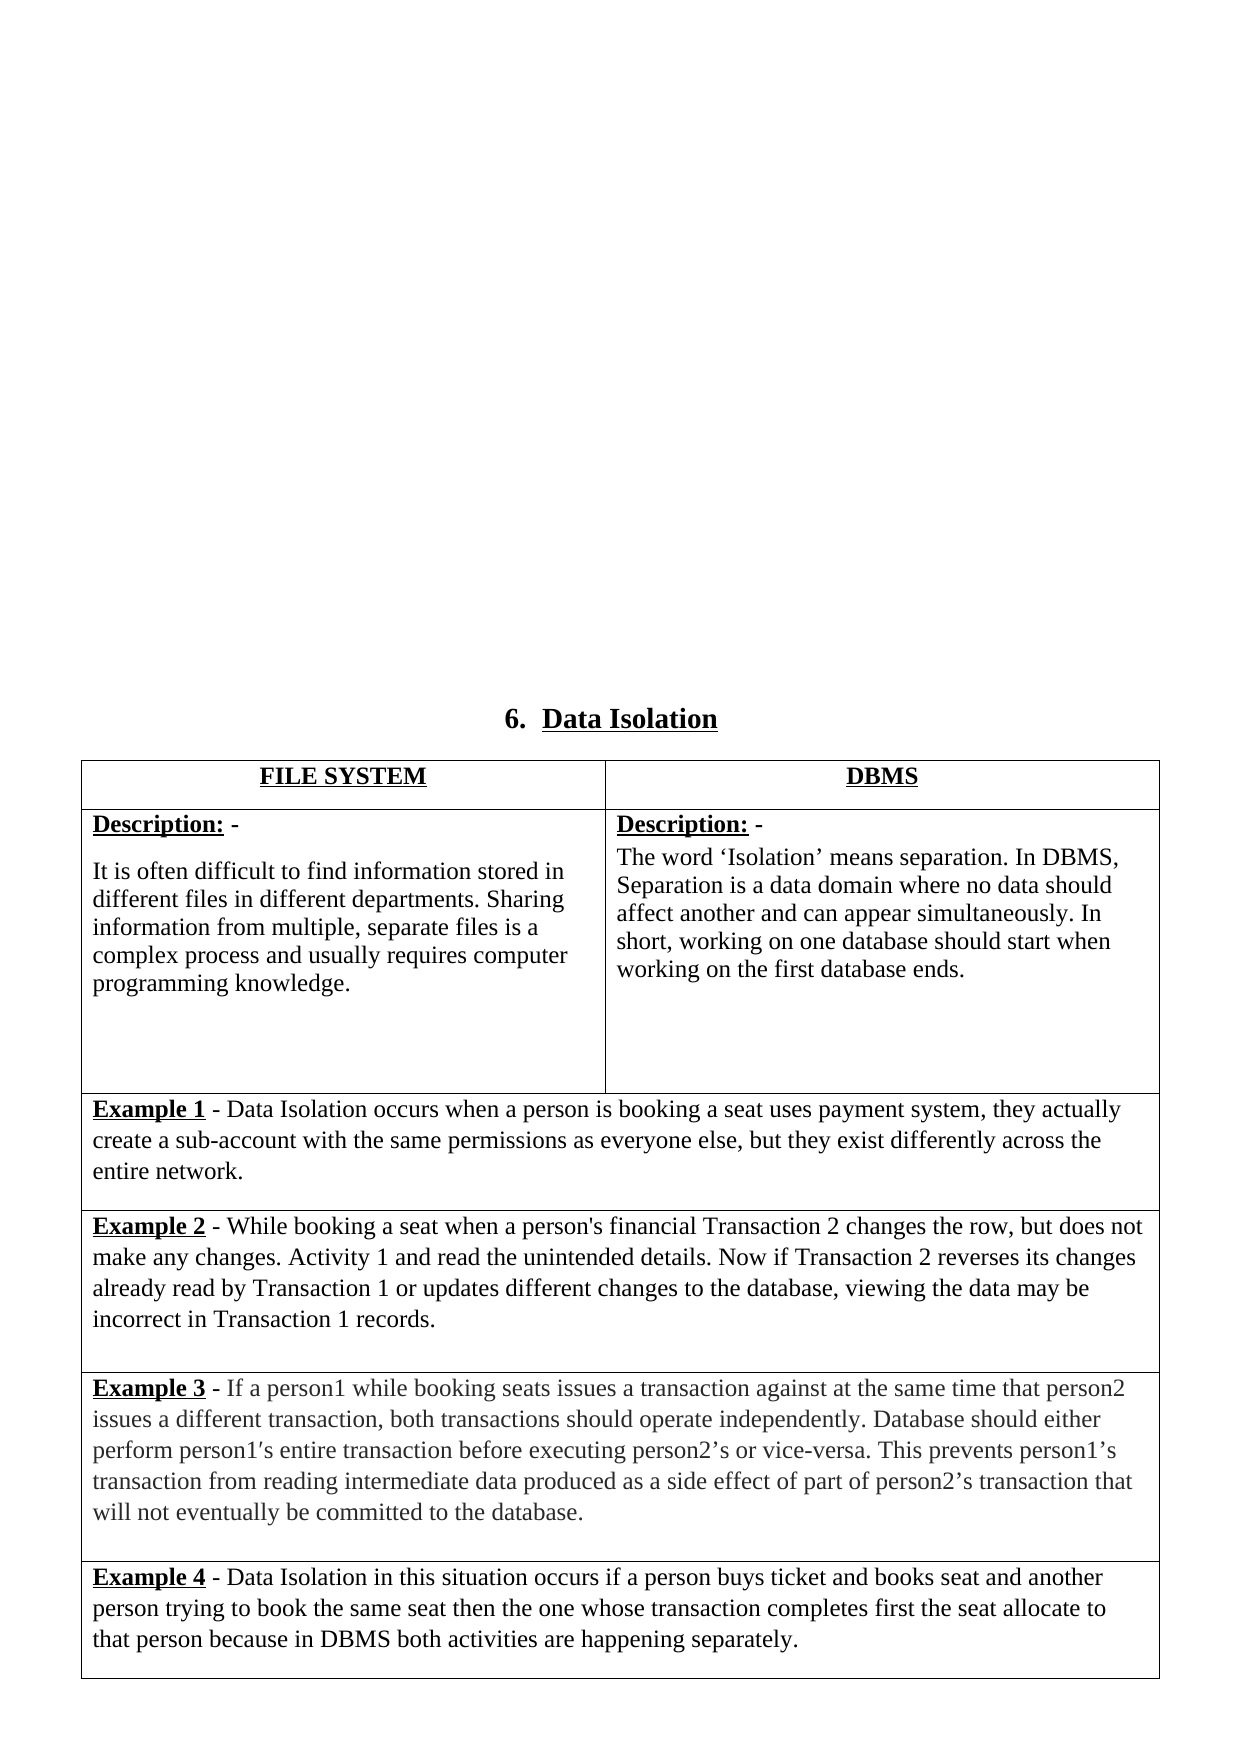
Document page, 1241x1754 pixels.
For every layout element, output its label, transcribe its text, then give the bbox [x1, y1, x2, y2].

table_header DBMS [606, 761, 1159, 808]
table_cell Example 3 - If a person1 while booking seats issues a transaction against at the same time that person2 issues a different transaction, both transactions should operate independently. Database should either perform person1′s entire transaction before executing person2’s or vice-versa. This prevents person1’s transaction from reading intermediate data produced as a side effect of part of person2’s transaction that will not eventually be committed to the database. [82, 1373, 1159, 1561]
table_cell Example 4 - Data Isolation in this situation occurs if a person buys ticket and books seat and another person trying to book the same seat then the one whose transaction completes first the seat allocate to that person because in DBMS both activities are happening separately. [82, 1562, 1159, 1678]
table_cell Description: - It is often difficult to find information stored in different files in different departments. Sharing information from multiple, separate files is a complex process and usually requires computer programming knowledge. [82, 810, 605, 1093]
table_header FILE SYSTEM [82, 761, 605, 808]
table_cell Description: - The word ‘Isolation’ means separation. In DBMS, Separation is a data domain where no data should affect another and can appear simultaneously. In short, working on one database should start when working on the first database ends. [606, 810, 1159, 1093]
table_cell Example 1 - Data Isolation occurs when a person is booking a seat uses payment system, they actually create a sub-account with the same permissions as everyone else, but they exist differently across the entire network. [82, 1094, 1159, 1210]
table_cell Example 2 - While booking a seat when a person's financial Transaction 2 changes the row, but does not make any changes. Activity 1 and read the unintended details. Now if Transaction 2 reverses its changes already read by Transaction 1 or updates different changes to the database, viewing the data may be incorrect in Transaction 1 records. [82, 1211, 1159, 1372]
list Data Isolation [75, 702, 1147, 735]
